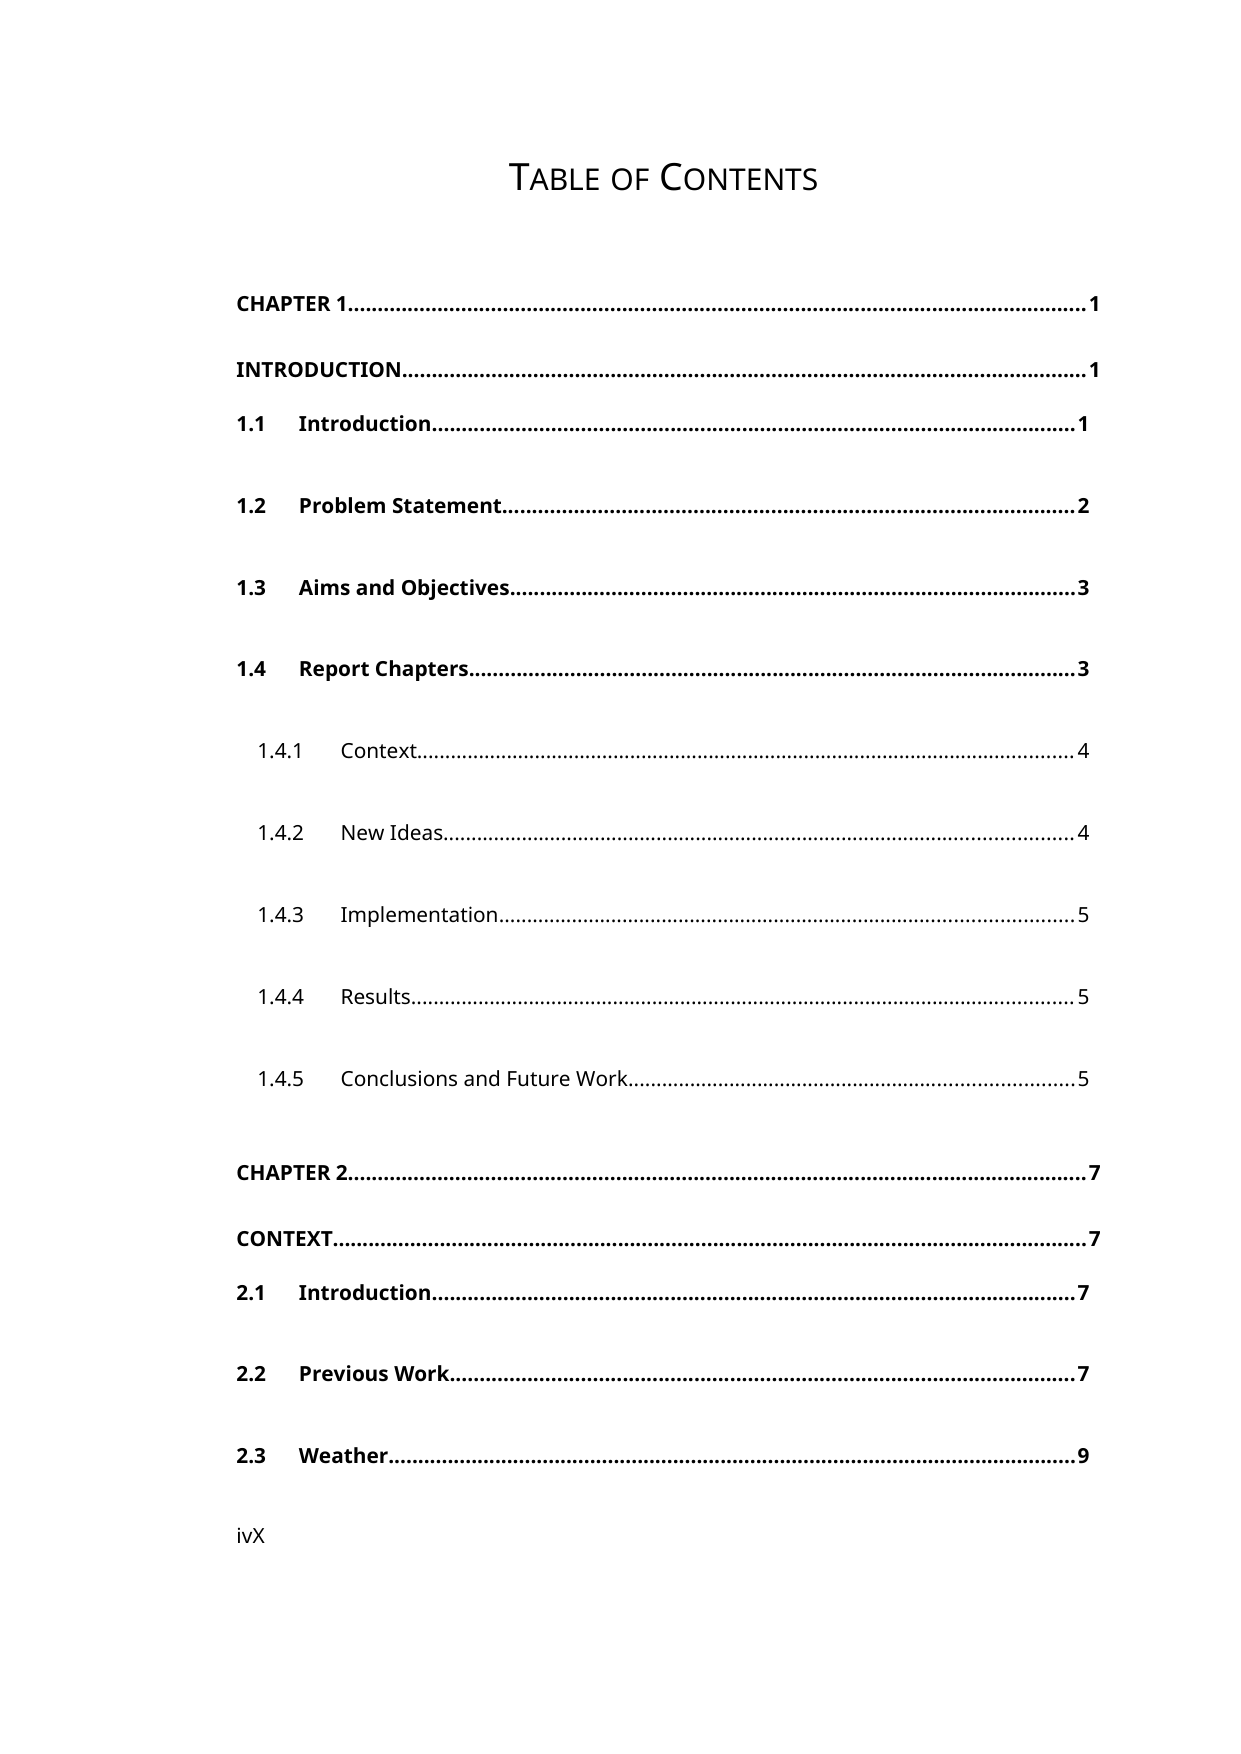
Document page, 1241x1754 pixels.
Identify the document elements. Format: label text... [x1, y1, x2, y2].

text 1.4 Report Chapters 3 [236, 654, 1090, 683]
text CHAPTER 2 7 [236, 1158, 1090, 1187]
text 1.4.5 Conclusions and Future Work 5 [257, 1064, 1090, 1092]
text CHAPTER 1 1 [236, 289, 1090, 318]
text CONTEXT 7 [236, 1224, 1090, 1253]
text 1.4.4 Results 5 [257, 982, 1090, 1011]
text 2.2 Previous Work 7 [236, 1359, 1090, 1388]
text 1.2 Problem Statement 2 [236, 491, 1090, 519]
title Table of Contents [236, 150, 1090, 201]
text Introduction 1 [236, 356, 1090, 384]
text 2.3 Weather 9 [236, 1441, 1090, 1470]
text 1.4.3 Implementation 5 [257, 900, 1090, 929]
text 2.1 Introduction 7 [236, 1278, 1090, 1306]
text 1.4.2 New Ideas 4 [257, 818, 1090, 847]
text 1.4.1 Context 4 [257, 736, 1090, 765]
text 1.1 Introduction 1 [236, 409, 1090, 437]
text 1.3 Aims and Objectives 3 [236, 573, 1090, 601]
